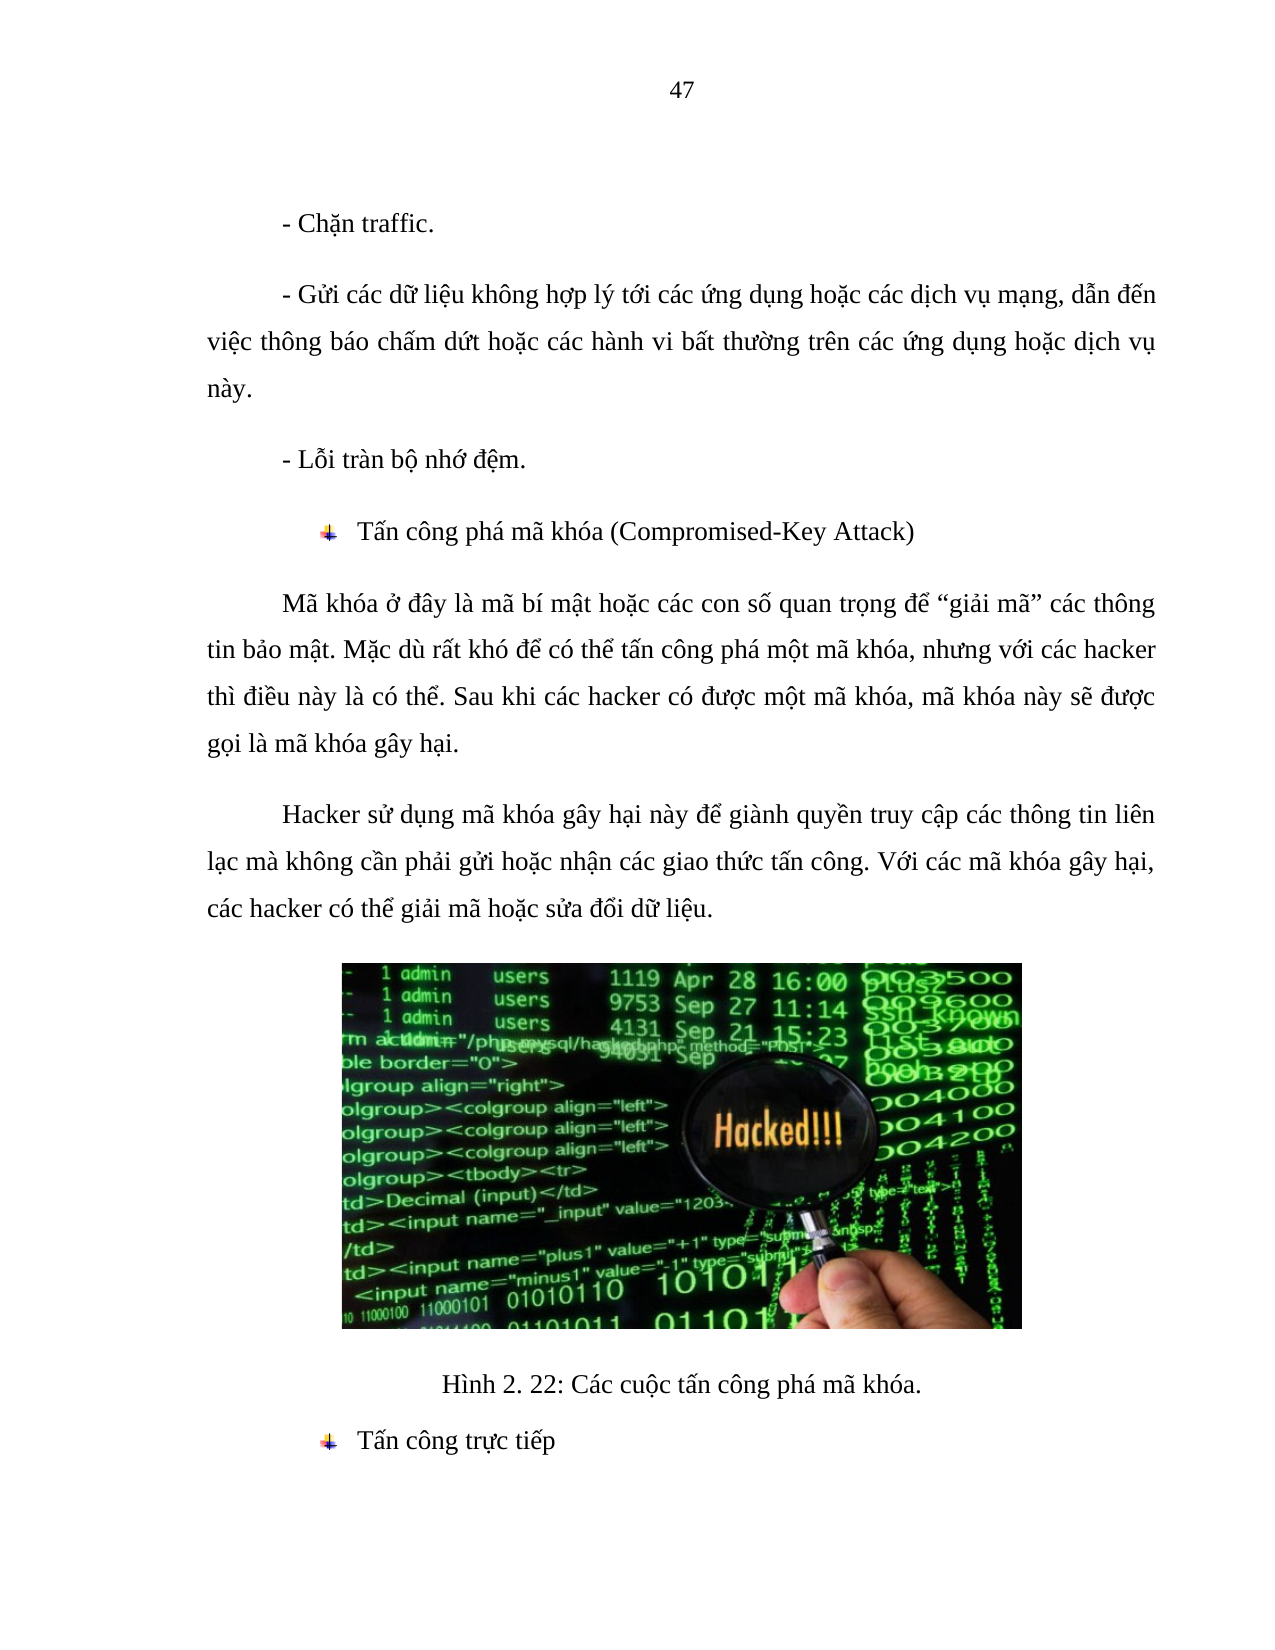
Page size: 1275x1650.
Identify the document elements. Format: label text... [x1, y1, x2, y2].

picture [320, 523, 337, 541]
picture [341, 963, 1022, 1329]
text - Chặn traffic. [207, 207, 1157, 238]
list Tấn công trực tiếp [319, 1424, 1157, 1455]
text Hacker sử dụng mã khóa gây hại này để giành quyền truy cập các thông tin liên lạc mà không cần phải gửi hoặc nhận các giao thức tấn công. Với các mã khóa gây hại, các hacker có thể giải mã hoặc sửa đổi dữ liệu. [207, 798, 1157, 923]
text Mã khóa ở đây là mã bí mật hoặc các con số quan trọng để “giải mã” các thông tin bảo mật. Mặc dù rất khó để có thể tấn công phá một mã khóa, nhưng với các hacker thì điều này là có thể. Sau khi các hacker có được một mã khóa, mã khóa này sẽ được gọi là mã khóa gây hại. [207, 587, 1157, 758]
text Hình 2. 22: Các cuộc tấn công phá mã khóa. [207, 1368, 1157, 1399]
text - Gửi các dữ liệu không hợp lý tới các ứng dụng hoặc các dịch vụ mạng, dẫn đến việc thông báo chấm dứt hoặc các hành vi bất thường trên các ứng dụng hoặc dịch vụ này. [207, 278, 1157, 403]
list Tấn công phá mã khóa (Compromised-Key Attack) [319, 515, 1157, 546]
text - Lỗi tràn bộ nhớ đệm. [207, 443, 1157, 474]
picture [320, 1432, 337, 1450]
